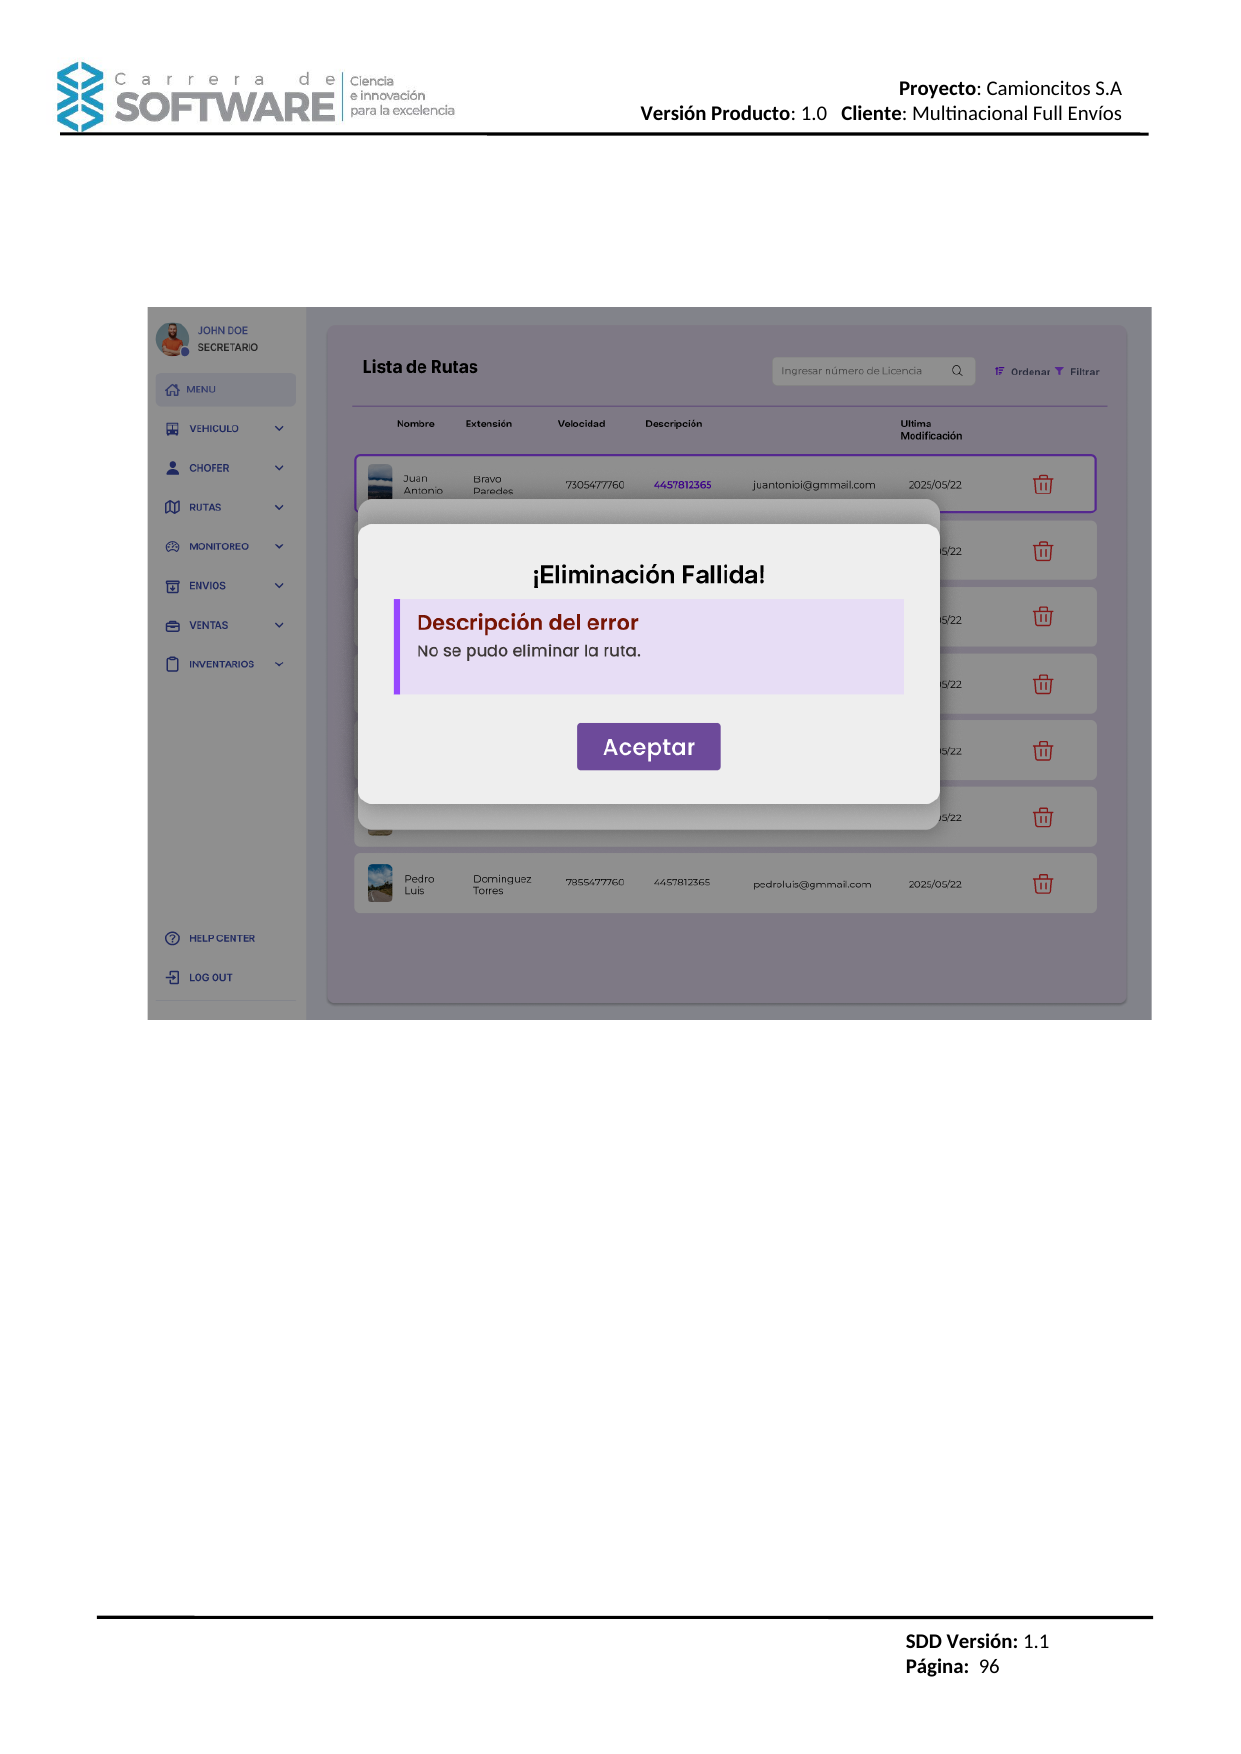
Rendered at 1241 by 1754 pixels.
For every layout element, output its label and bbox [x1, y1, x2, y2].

picture [147, 307, 1152, 1020]
picture [46, 46, 461, 154]
